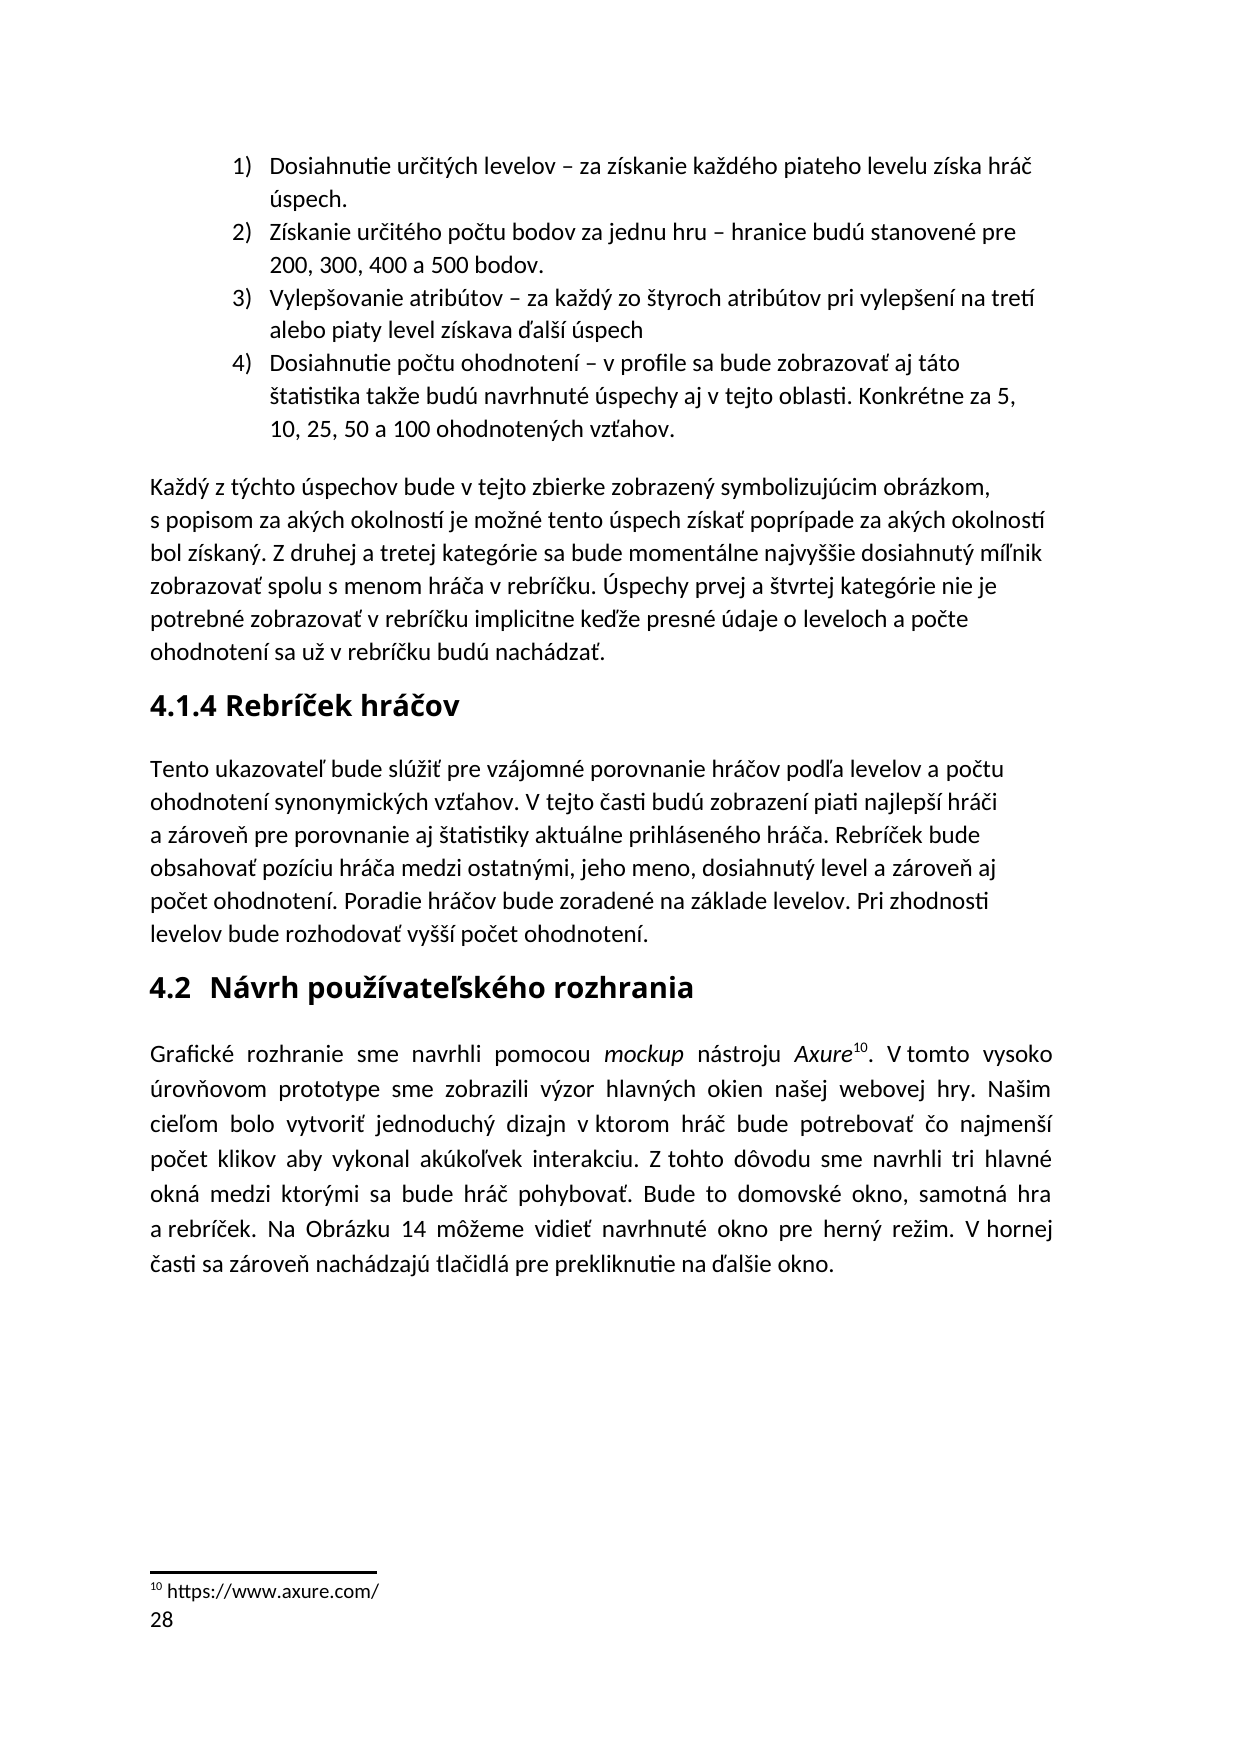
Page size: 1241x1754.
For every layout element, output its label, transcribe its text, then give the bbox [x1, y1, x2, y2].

subtitle Návrh používateľského rozhrania [149, 967, 1053, 1007]
subtitle Rebríček hráčov [150, 685, 1053, 725]
list Dosiahnutie určitých levelov – za získanie každého piateho levelu získa hráč úspech. [232, 150, 1053, 213]
list Vylepšovanie atribútov – za každý zo štyroch atribútov pri vylepšení na tretí alebo piaty level získava ďalší úspech [232, 282, 1053, 345]
list Dosiahnutie počtu ohodnotení – v profile sa bude zobrazovať aj táto štatistika takže budú navrhnuté úspechy aj v tejto oblasti. Konkrétne za 5, 10, 25, 50 a 100 ohodnotených vzťahov. [232, 347, 1053, 444]
text Grafické rozhranie sme navrhli pomocou mockup nástroju Axure. V tomto vysoko úrovňovom prototype sme zobrazili výzor hlavných okien našej webovej hry. Našim cieľom bolo vytvoriť jednoduchý dizajn v ktorom hráč bude potrebovať čo najmenší počet klikov aby vykonal akúkoľvek interakciu. Z tohto dôvodu sme navrhli tri hlavné okná medzi ktorými sa bude hráč pohybovať. Bude to domovské okno, samotná hra a rebríček. Na Obrázku 14 môžeme vidieť navrhnuté okno pre herný režim. V hornej časti sa zároveň nachádzajú tlačidlá pre prekliknutie na ďalšie okno. [150, 1038, 1053, 1278]
list Získanie určitého počtu bodov za jednu hru – hranice budú stanovené pre 200, 300, 400 a 500 bodov. [232, 216, 1053, 279]
text Tento ukazovateľ bude slúžiť pre vzájomné porovnanie hráčov podľa levelov a počtu ohodnotení synonymických vzťahov. V tejto časti budú zobrazení piati najlepší hráči a zároveň pre porovnanie aj štatistiky aktuálne prihláseného hráča. Rebríček bude obsahovať pozíciu hráča medzi ostatnými, jeho meno, dosiahnutý level a zároveň aj počet ohodnotení. Poradie hráčov bude zoradené na základe levelov. Pri zhodnosti levelov bude rozhodovať vyšší počet ohodnotení. [150, 753, 1053, 948]
text Každý z týchto úspechov bude v tejto zbierke zobrazený symbolizujúcim obrázkom, s popisom za akých okolností je možné tento úspech získať poprípade za akých okolností bol získaný. Z druhej a tretej kategórie sa bude momentálne najvyššie dosiahnutý míľnik zobrazovať spolu s menom hráča v rebríčku. Úspechy prvej a štvrtej kategórie nie je potrebné zobrazovať v rebríčku implicitne keďže presné údaje o leveloch a počte ohodnotení sa už v rebríčku budú nachádzať. [150, 471, 1053, 666]
